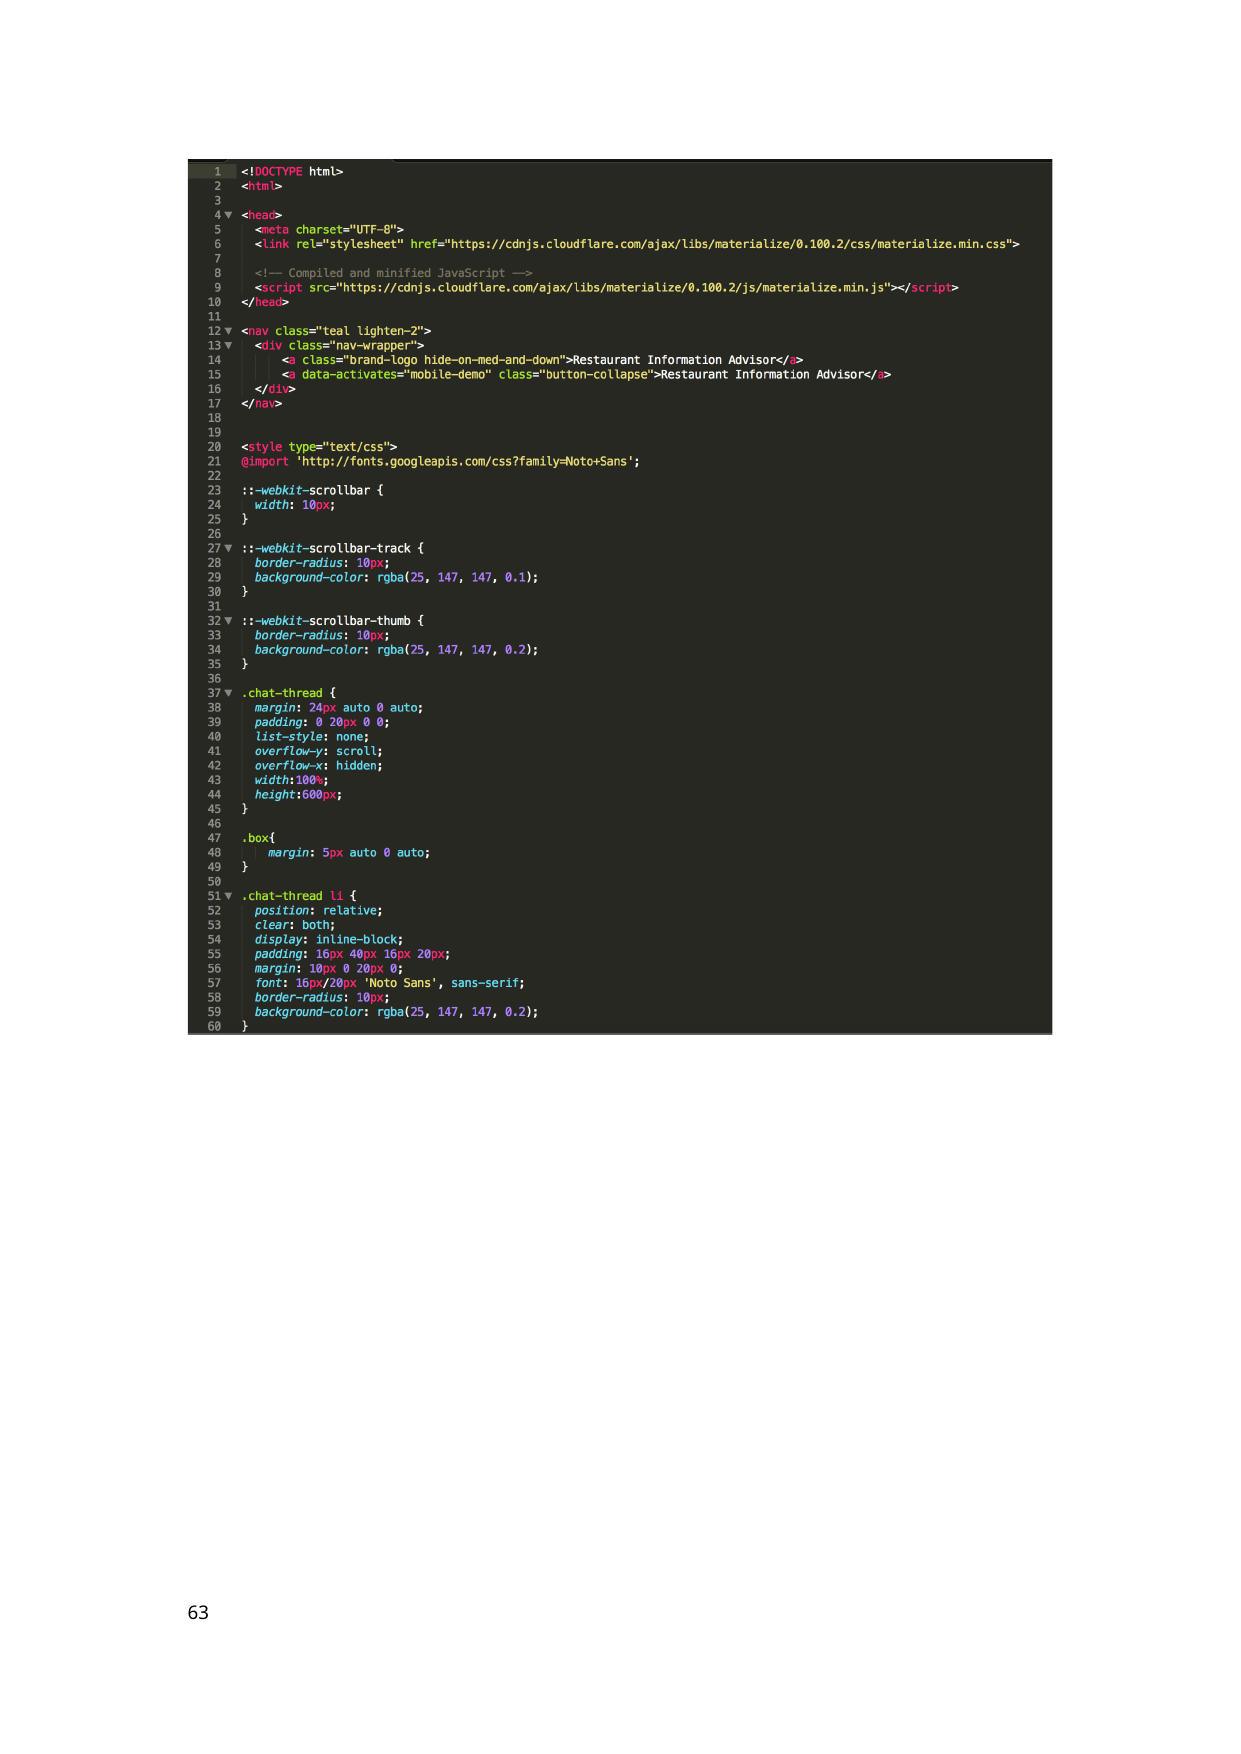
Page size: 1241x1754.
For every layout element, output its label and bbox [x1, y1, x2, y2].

picture [187, 159, 1053, 1035]
